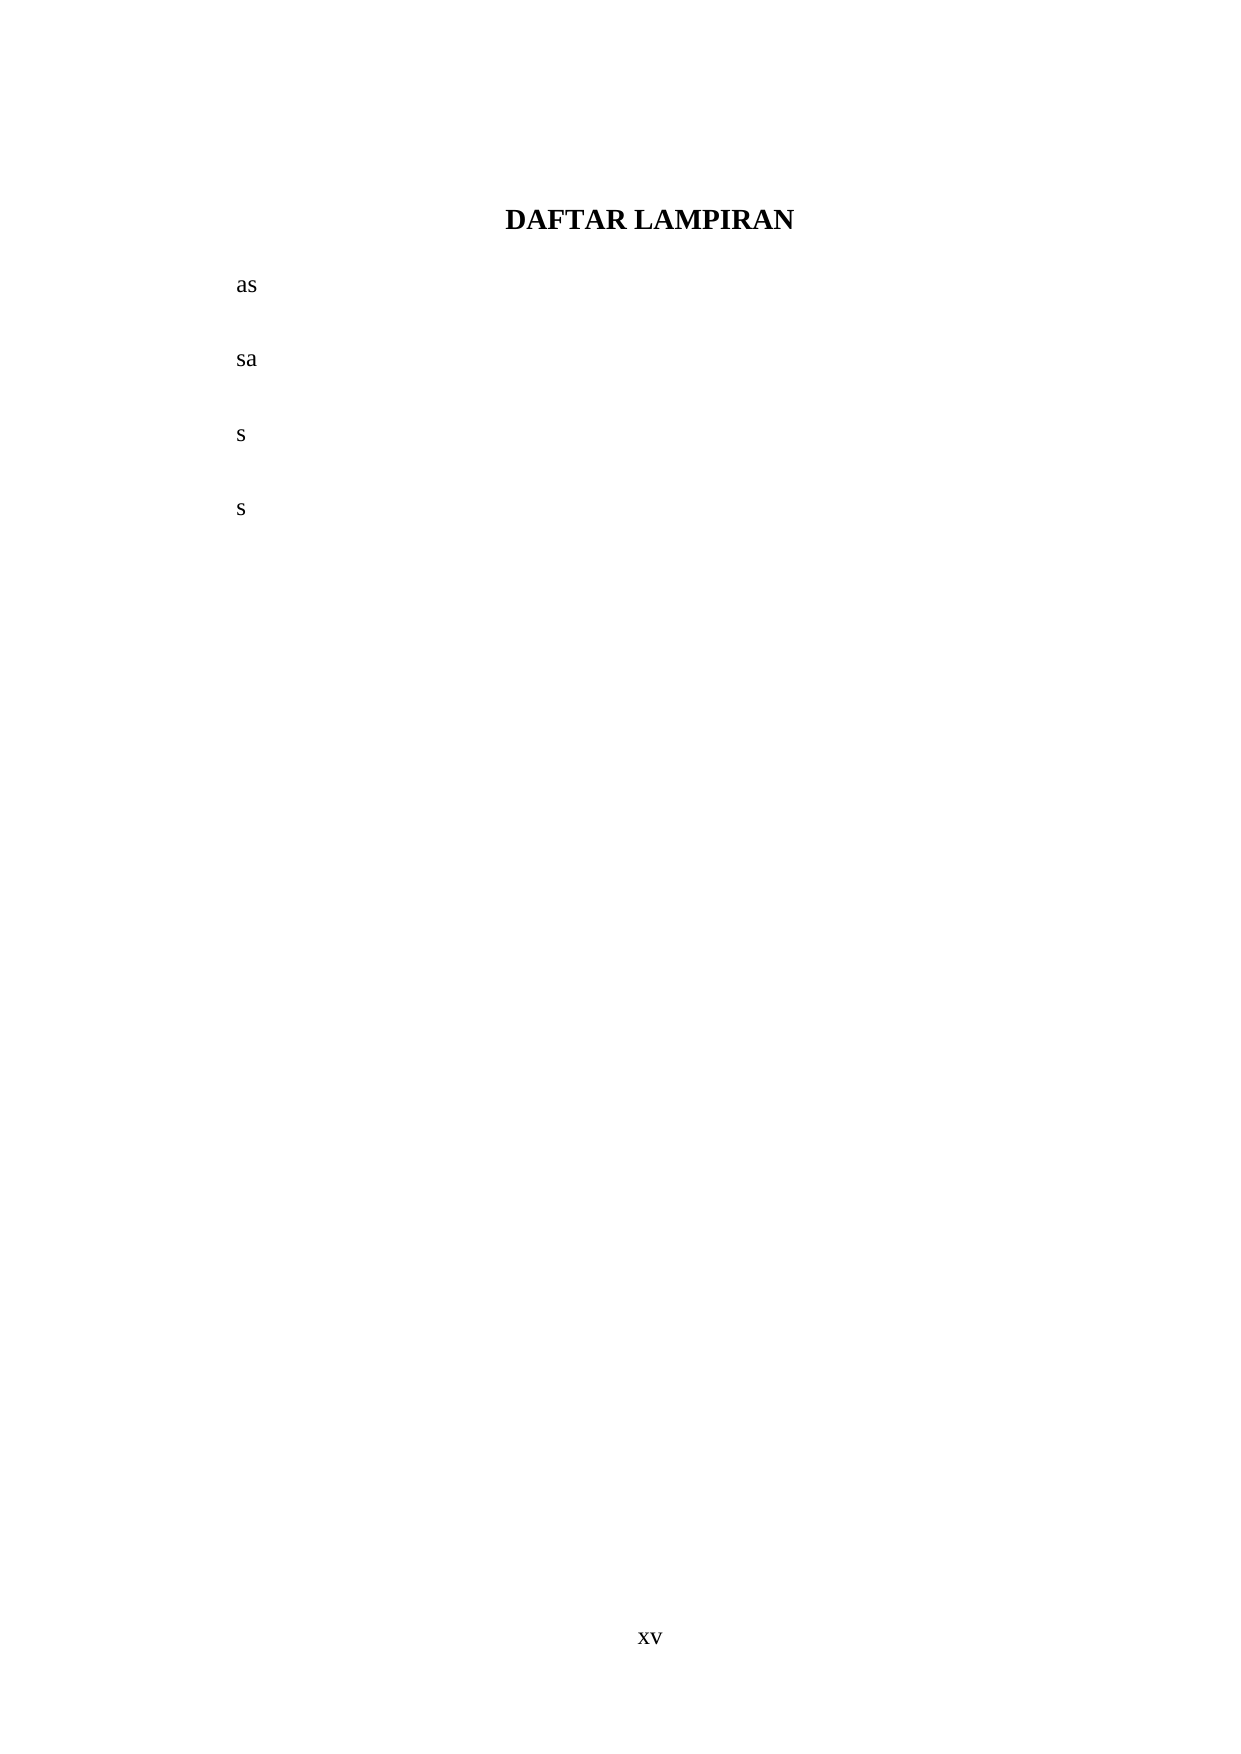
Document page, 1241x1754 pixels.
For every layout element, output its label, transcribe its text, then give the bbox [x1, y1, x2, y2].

text sa [236, 343, 1063, 372]
text as [236, 269, 1063, 298]
text s [236, 418, 1063, 446]
text s [236, 492, 1063, 521]
subtitle DAFTAR LAMPIRAN [236, 202, 1063, 236]
